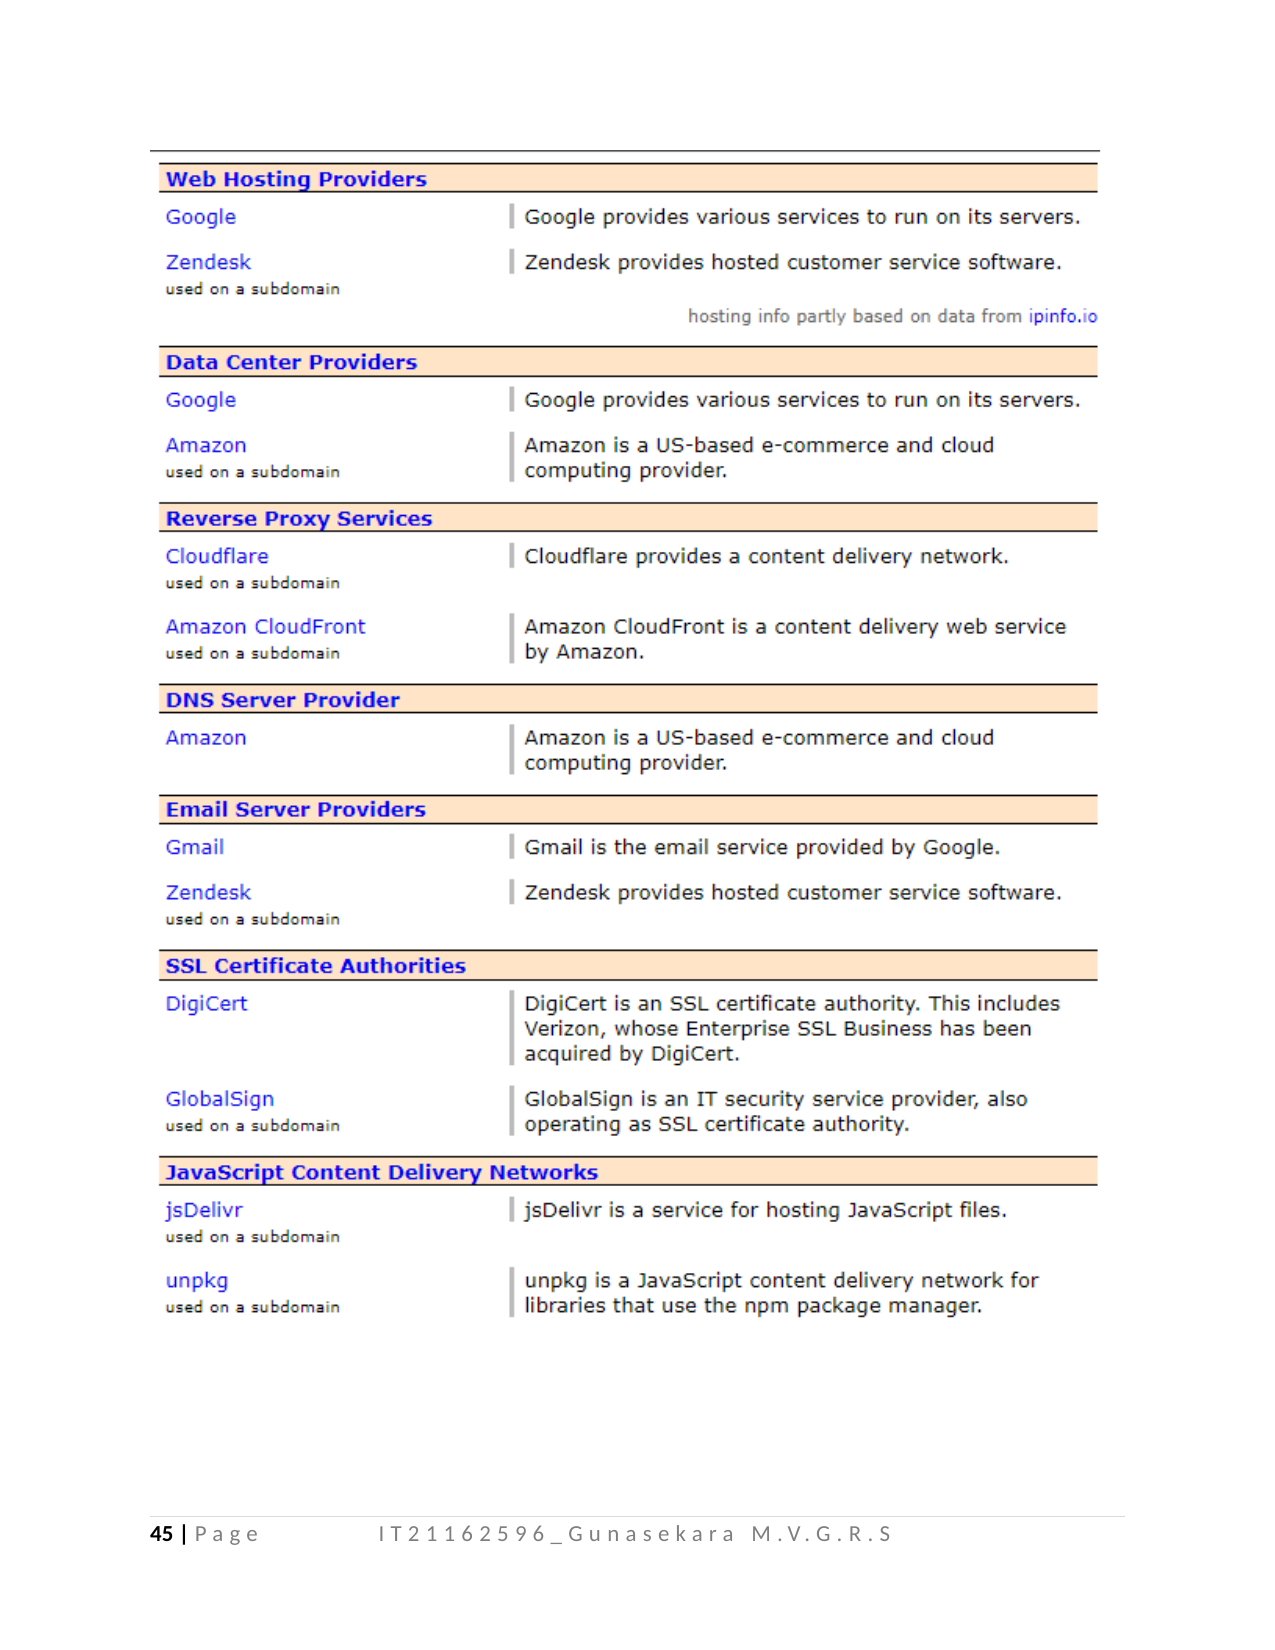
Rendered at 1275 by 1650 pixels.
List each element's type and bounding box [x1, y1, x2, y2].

picture [150, 150, 1100, 1333]
